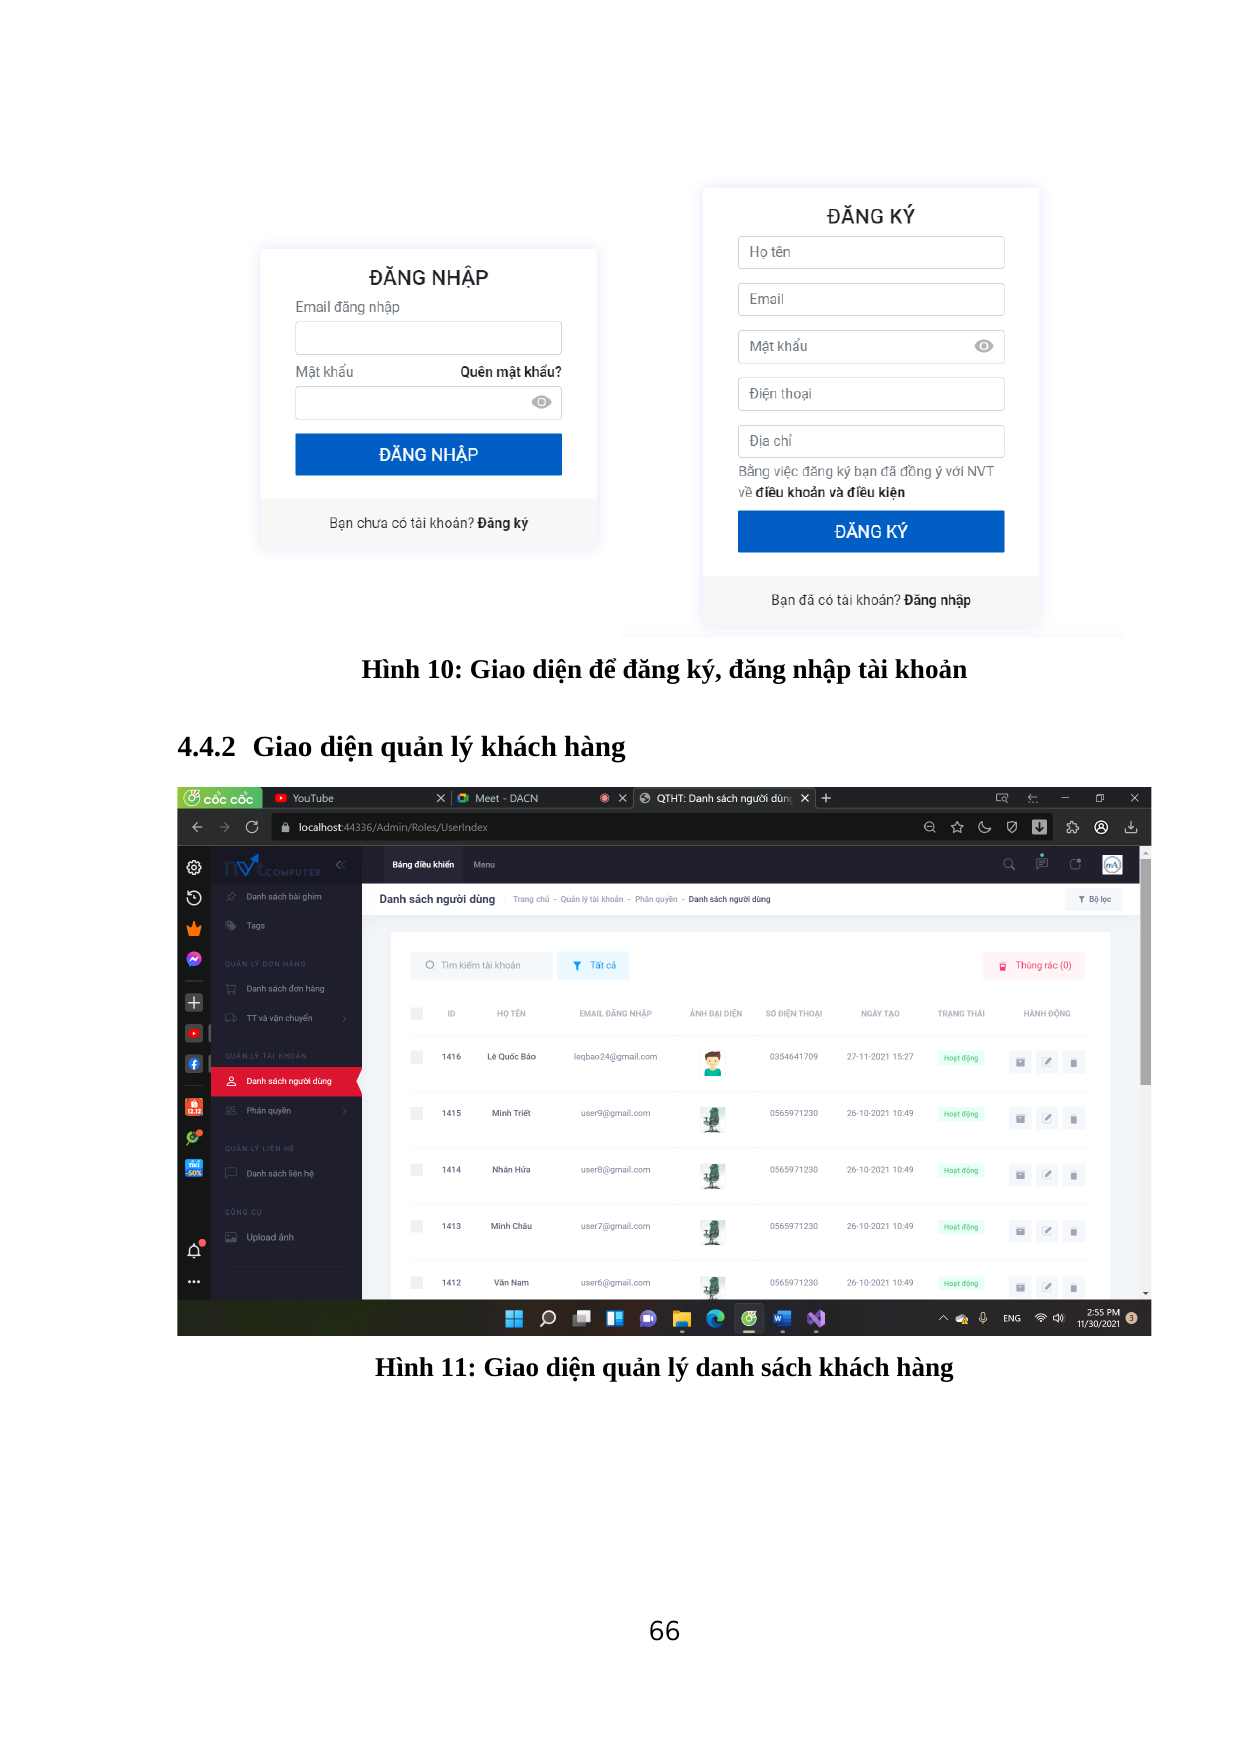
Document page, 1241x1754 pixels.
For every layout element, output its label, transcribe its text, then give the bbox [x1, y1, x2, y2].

picture [177, 175, 1123, 637]
picture [177, 787, 1152, 1336]
text Hình 11: Giao diện quản lý danh sách khách hàng [177, 1352, 1152, 1383]
subtitle Giao diện quản lý khách hàng [177, 729, 1152, 762]
text Hình 10: Giao diện để đăng ký, đăng nhập tài khoản [177, 653, 1152, 684]
